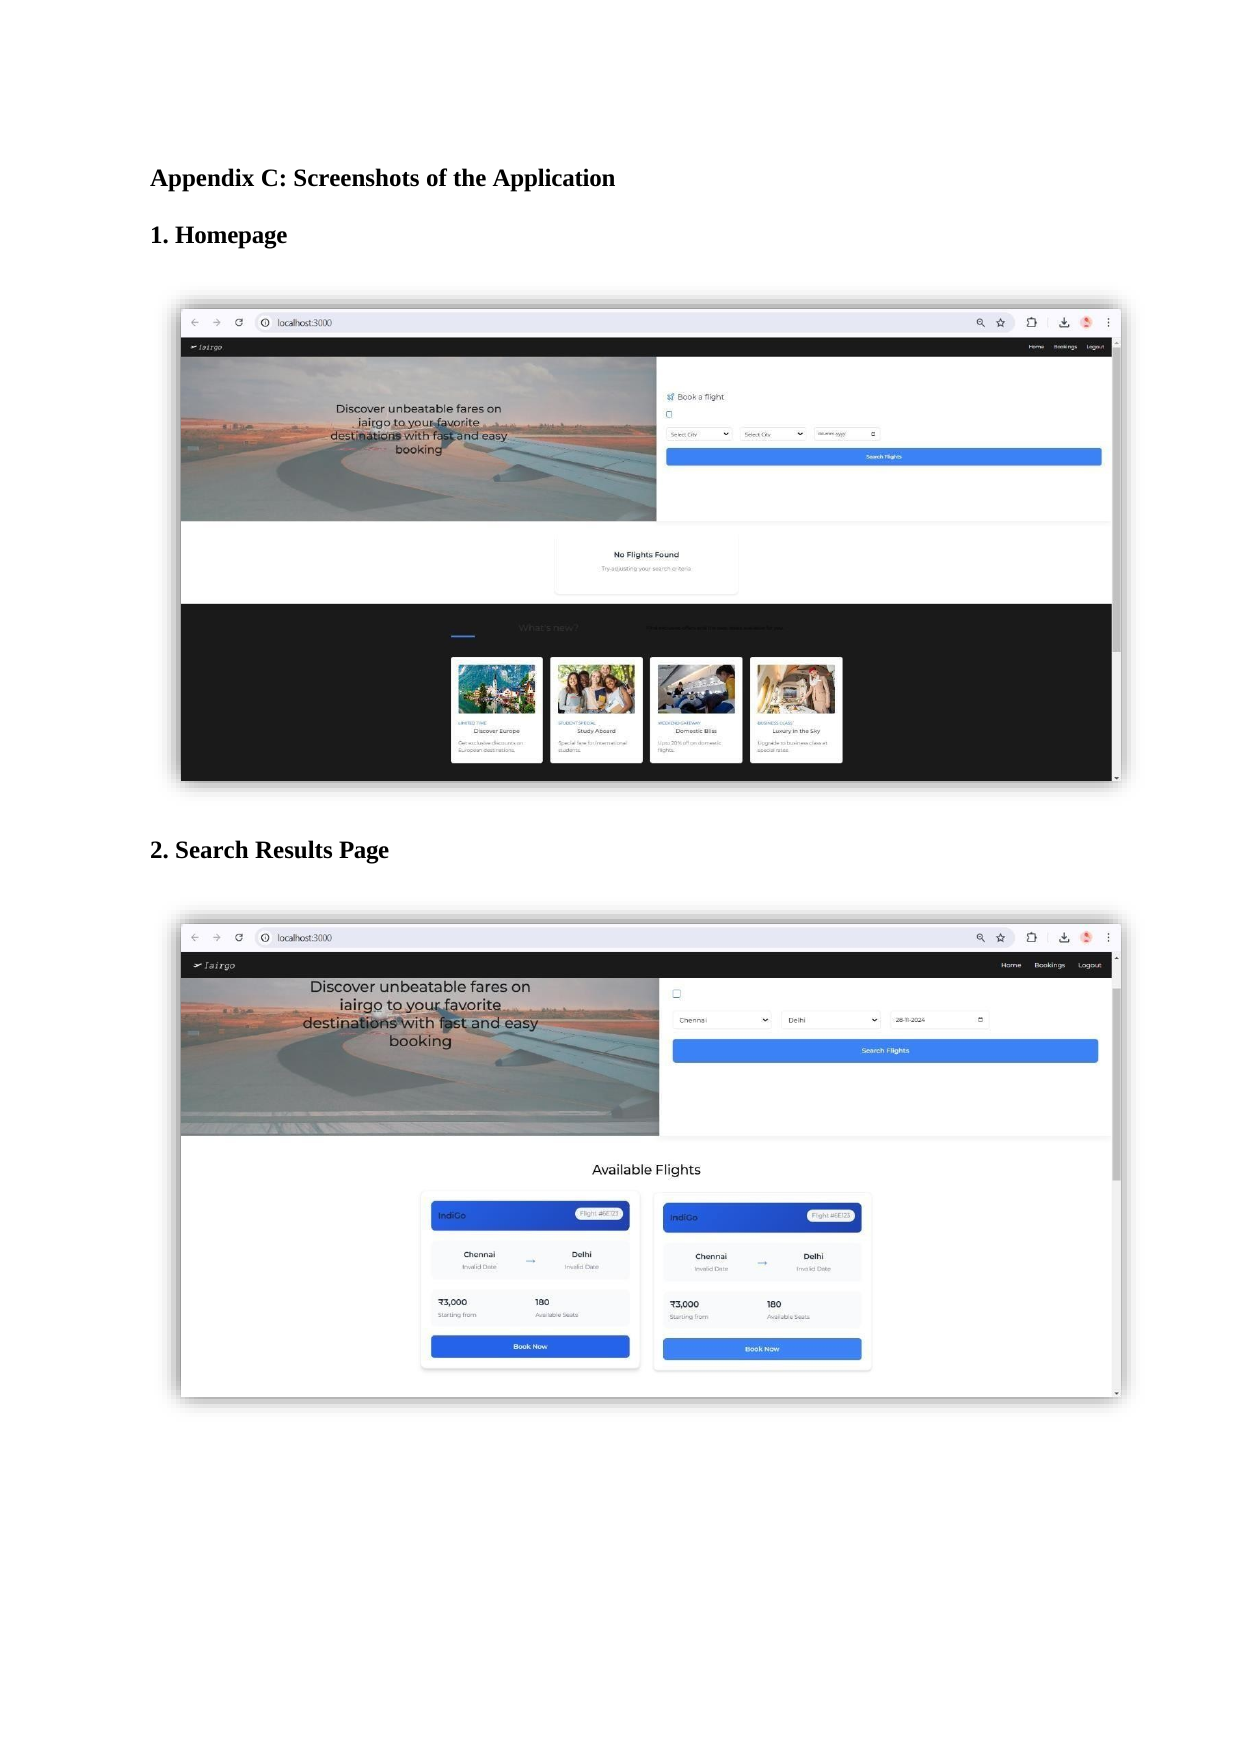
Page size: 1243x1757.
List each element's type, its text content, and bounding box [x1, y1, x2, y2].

picture [154, 897, 1145, 1422]
list Homepage [150, 221, 1186, 249]
text Appendix C: Screenshots of the Application [150, 163, 1186, 192]
list Search Results Page [150, 836, 1186, 864]
picture [154, 282, 1145, 806]
